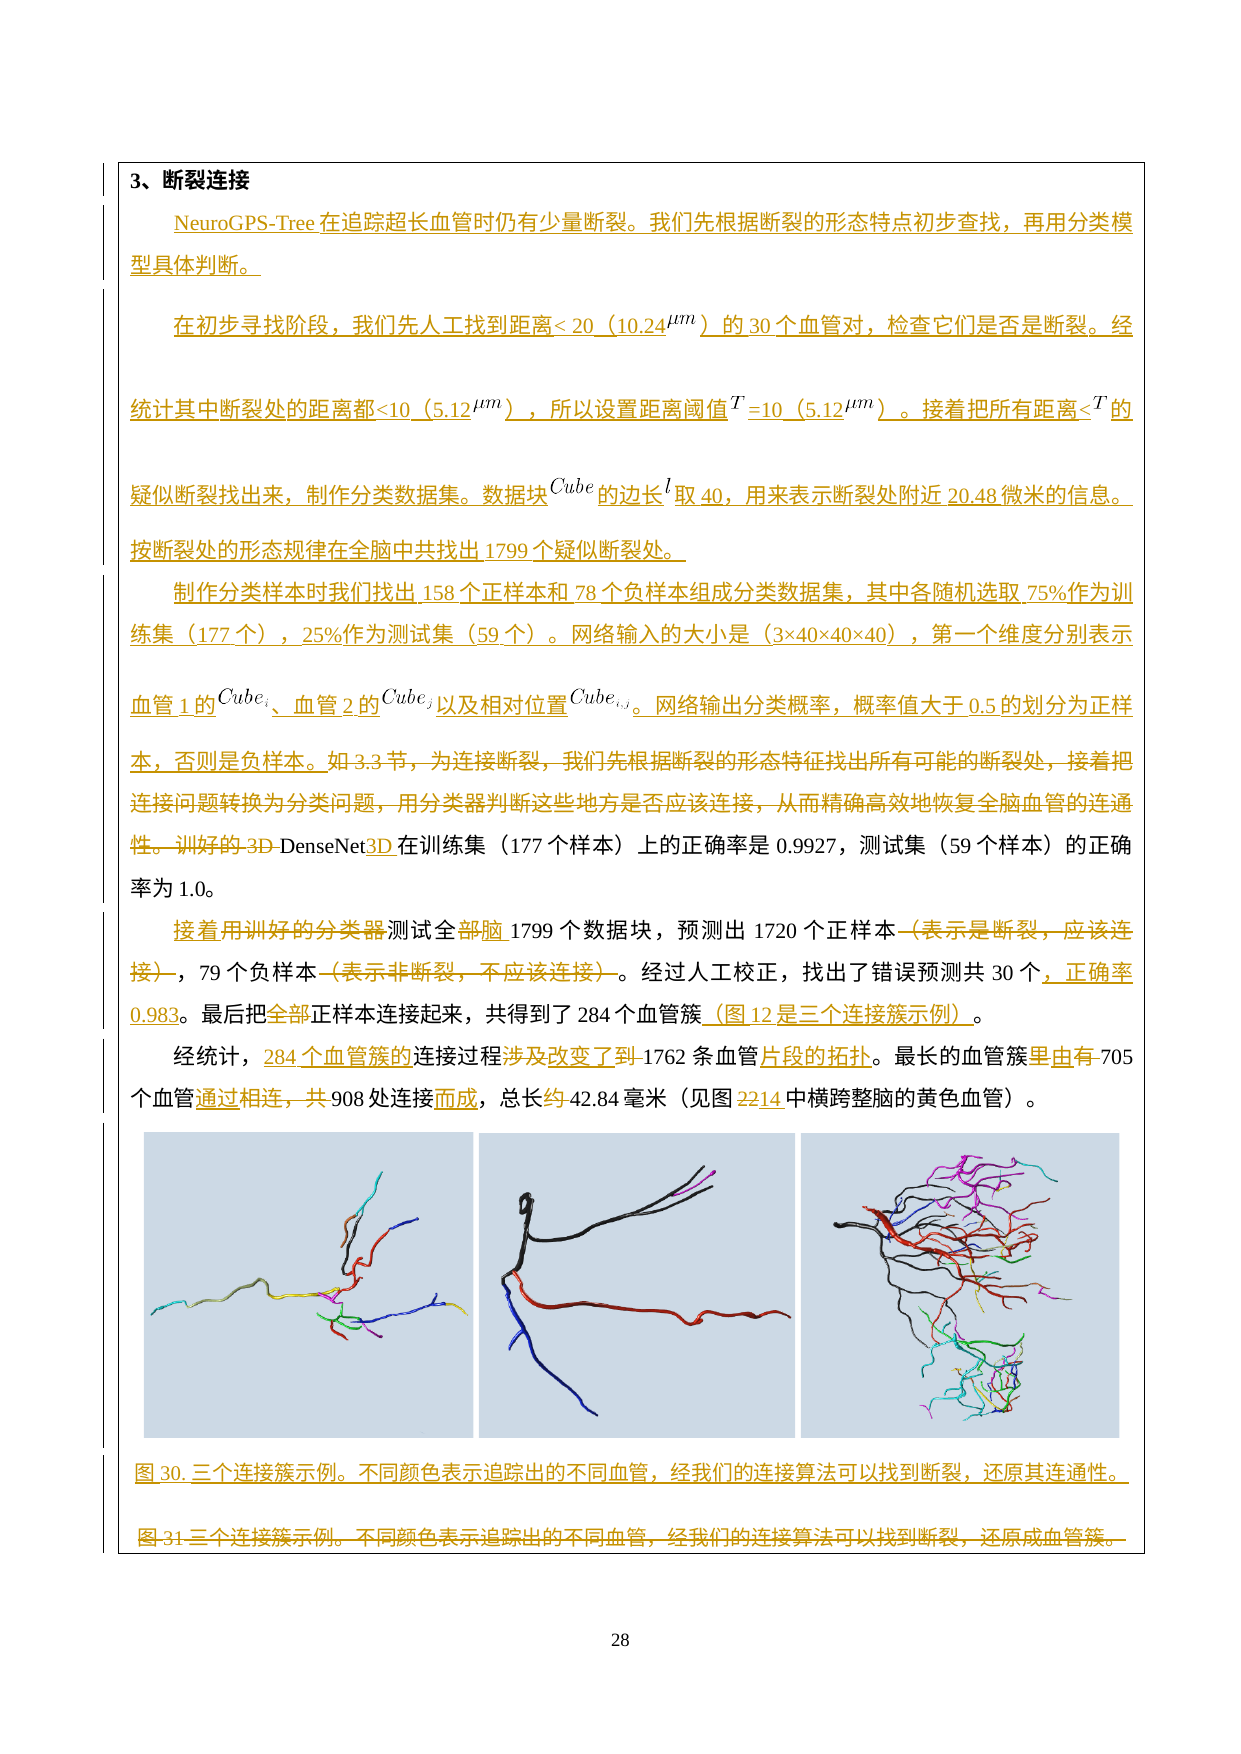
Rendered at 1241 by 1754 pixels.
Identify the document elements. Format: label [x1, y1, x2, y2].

picture [143, 1132, 474, 1438]
table_header [119, 163, 1144, 1553]
picture [800, 1133, 1120, 1438]
picture [478, 1133, 796, 1438]
